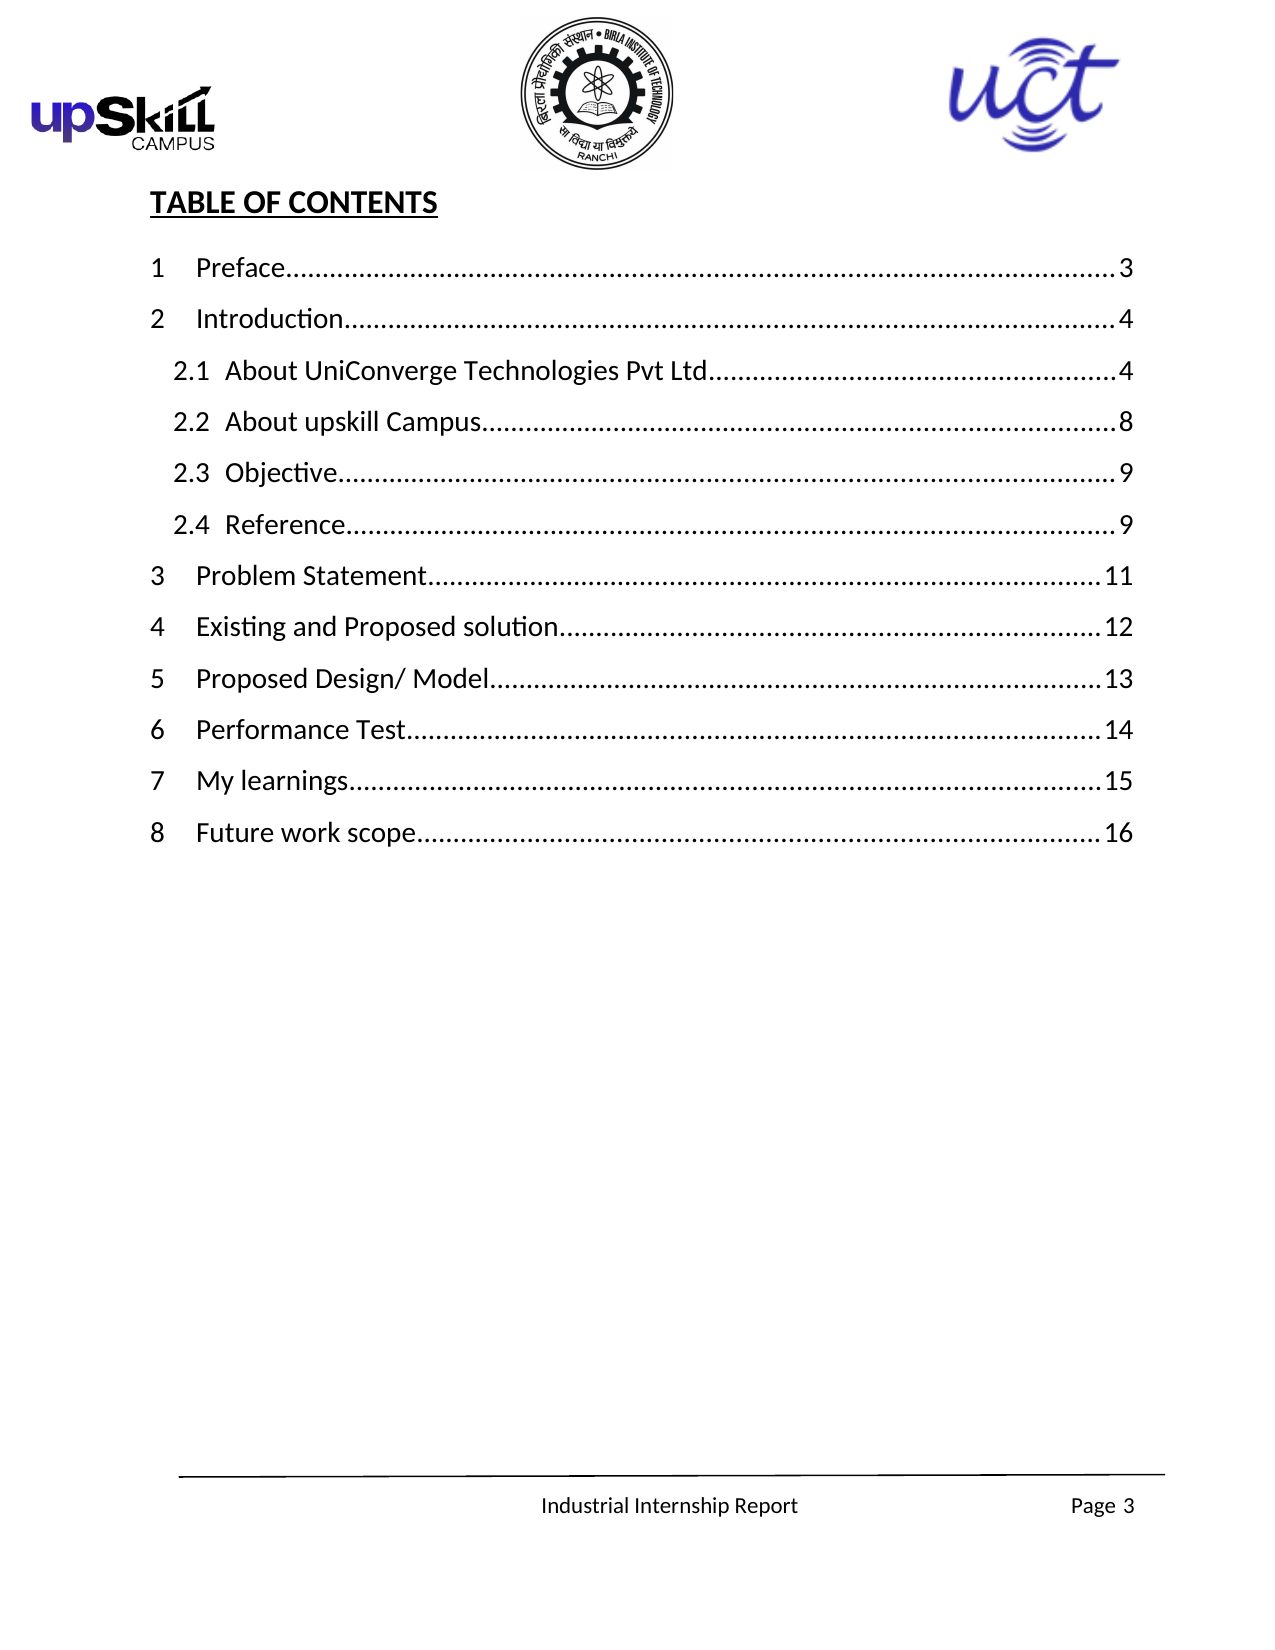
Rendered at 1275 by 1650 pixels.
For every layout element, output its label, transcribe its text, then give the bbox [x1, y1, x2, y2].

picture [946, 28, 1125, 154]
text 1 Preface 3 [150, 249, 1134, 284]
text 2 Introduction 4 [150, 300, 1134, 336]
text 2.4 Reference 9 [173, 506, 1134, 541]
text 4 Existing and Proposed solution 12 [150, 608, 1134, 644]
text 5 Proposed Design/ Model 13 [150, 660, 1134, 695]
text 2.3 Objective 9 [173, 454, 1134, 490]
text 2.1 About UniConverge Technologies Pvt Ltd 4 [173, 352, 1134, 387]
text 6 Performance Test 14 [150, 711, 1134, 747]
text 3 Problem Statement 11 [150, 557, 1134, 593]
picture [0, 73, 246, 154]
text 7 My learnings 15 [150, 762, 1134, 798]
text 8 Future work scope 16 [150, 814, 1134, 849]
text 2.2 About upskill Campus 8 [173, 403, 1134, 439]
text TABLE OF CONTENTS [150, 181, 1134, 222]
